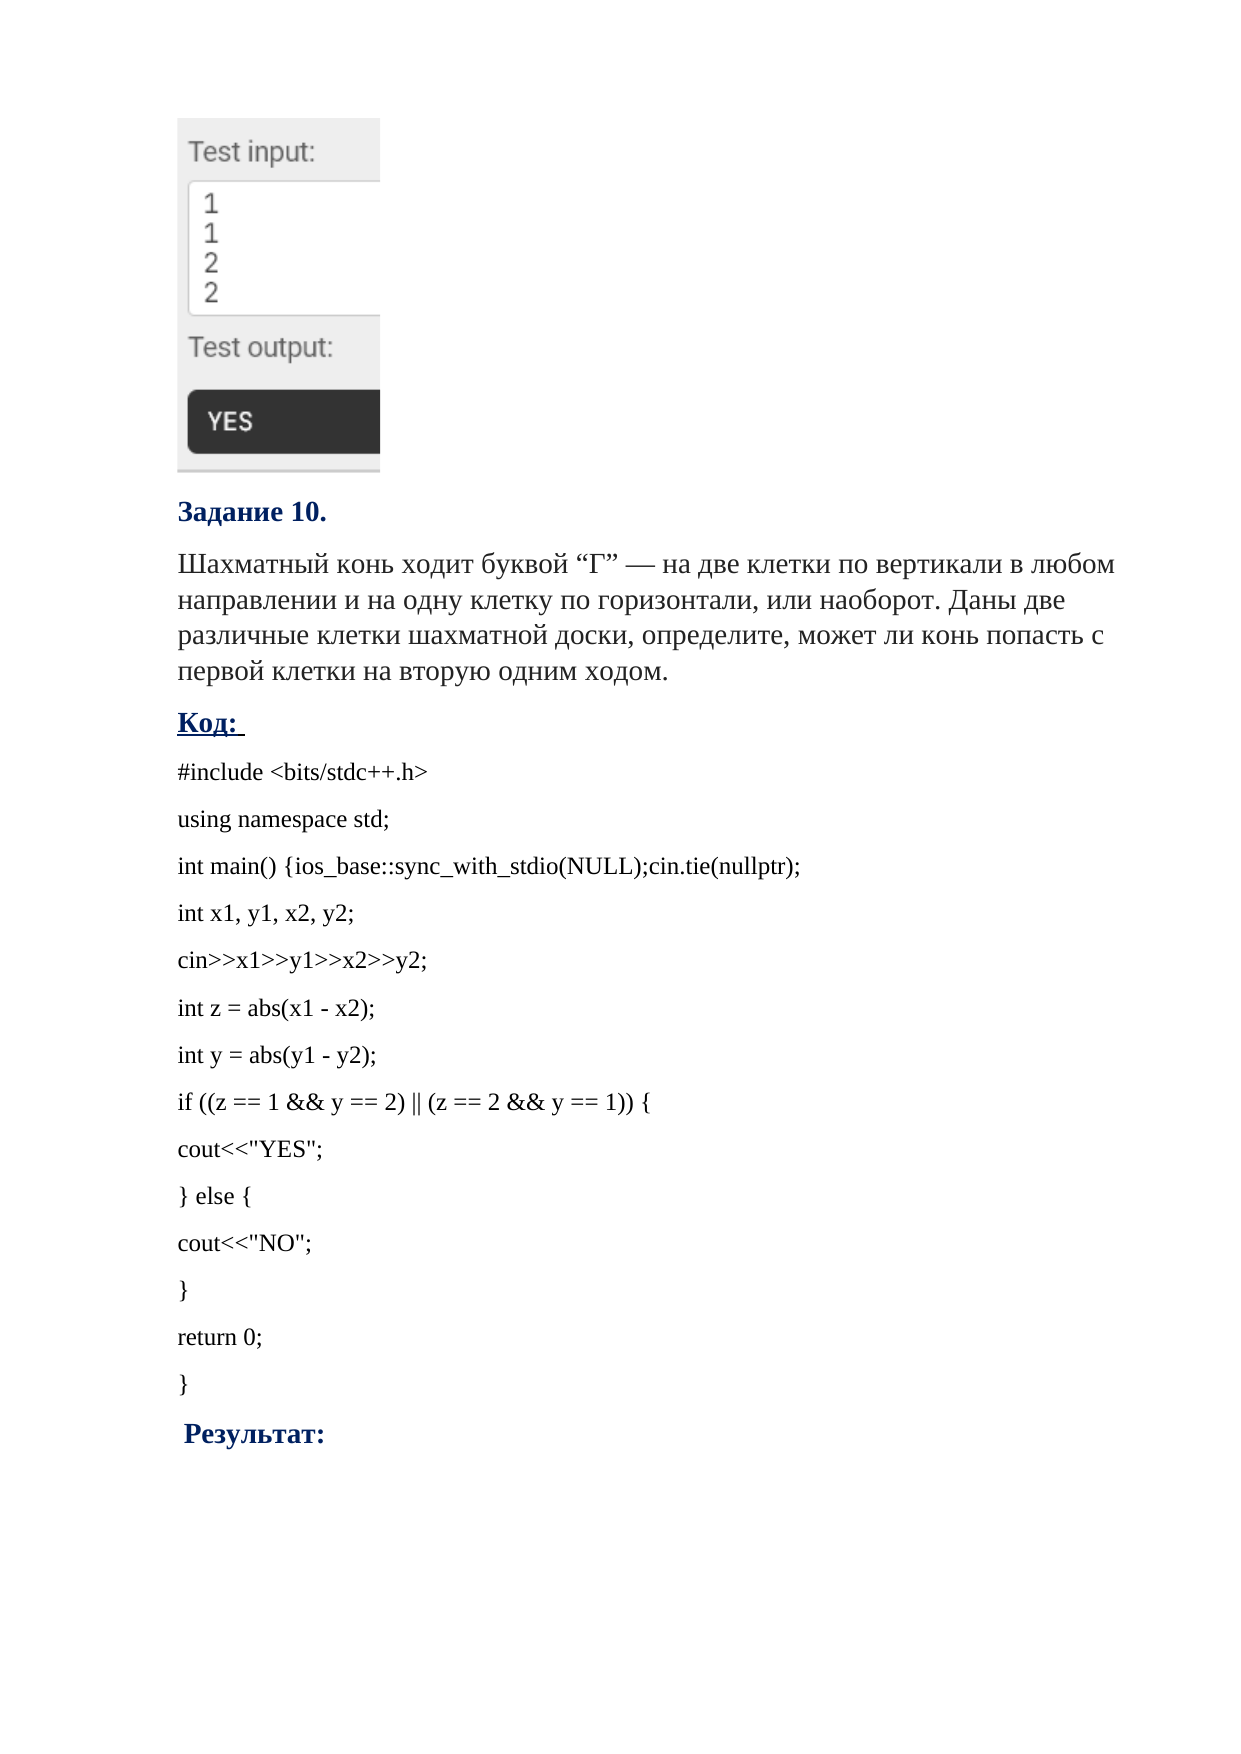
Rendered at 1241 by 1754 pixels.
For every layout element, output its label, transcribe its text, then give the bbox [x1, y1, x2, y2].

text } [177, 1275, 1152, 1304]
text int z = abs(x1 - x2); [177, 993, 1152, 1021]
text using namespace std; [177, 804, 1152, 833]
text cin>>x1>>y1>>x2>>y2; [177, 946, 1152, 974]
text } else { [177, 1181, 1152, 1210]
text #include <bits/stdc++.h> [177, 757, 1152, 786]
text Код: [177, 705, 1152, 739]
text int y = abs(y1 - y2); [177, 1040, 1152, 1068]
text if ((z == 1 && y == 2) || (z == 2 && y == 1)) { [177, 1087, 1152, 1116]
text cout<<"YES"; [177, 1134, 1152, 1163]
text int main() {ios_base::sync_with_stdio(NULL);cin.tie(nullptr); [177, 851, 1152, 880]
text return 0; [177, 1322, 1152, 1351]
text Шахматный конь ходит буквой “Г” — на две клетки по вертикали в любом направлении и на одну клетку по горизонтали, или наоборот. Даны две различные клетки шахматной доски, определите, может ли конь попасть с первой клетки на вторую одним ходом. [177, 546, 1152, 686]
text } [177, 1369, 1152, 1398]
text cout<<"NO"; [177, 1228, 1152, 1257]
text int x1, y1, x2, y2; [177, 898, 1152, 927]
picture [177, 118, 381, 476]
text Результат: [177, 1416, 1152, 1450]
text Задание 10. [177, 494, 1152, 528]
